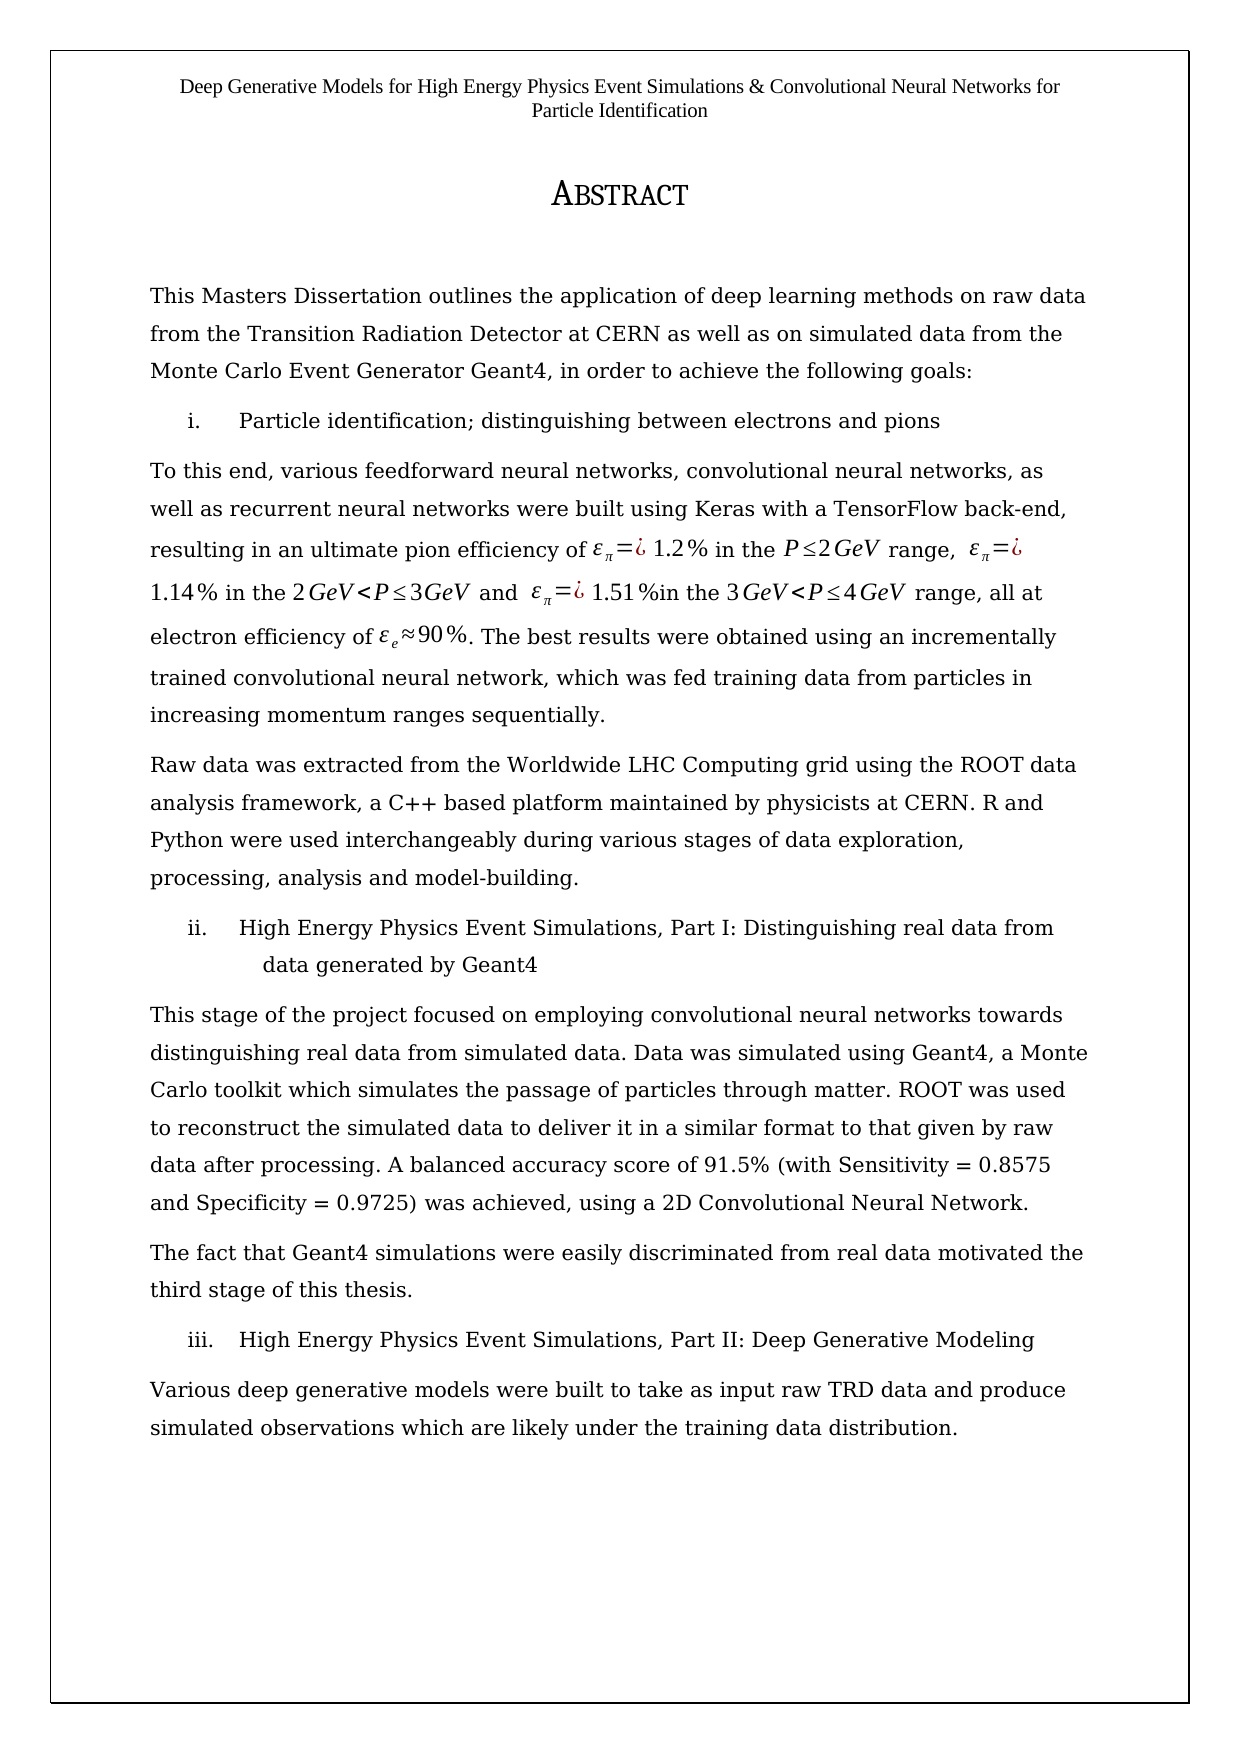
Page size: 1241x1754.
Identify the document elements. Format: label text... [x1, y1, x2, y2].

text The fact that Geant4 simulations were easily discriminated from real data motivated the third stage of this thesis. [150, 1240, 1089, 1302]
list Particle identification; distinguishing between electrons and pions [187, 408, 1089, 433]
list High Energy Physics Event Simulations, Part II: Deep Generative Modeling [187, 1327, 1089, 1352]
text This stage of the project focused on employing convolutional neural networks towards distinguishing real data from simulated data. Data was simulated using Geant4, a Monte Carlo toolkit which simulates the passage of particles through matter. ROOT was used to reconstruct the simulated data to deliver it in a similar format to that given by raw data after processing. A balanced accuracy score of 91.5% (with Sensitivity = 0.8575 and Specificity = 0.9725) was achieved, using a 2D Convolutional Neural Network. [150, 1002, 1089, 1215]
list High Energy Physics Event Simulations, Part I: Distinguishing real data from data generated by Geant4 [187, 915, 1089, 977]
text Raw data was extracted from the Worldwide LHC Computing grid using the ROOT data analysis framework, a C++ based platform maintained by physicists at CERN. R and Python were used interchangeably during various stages of data exploration, processing, analysis and model-building. [150, 752, 1089, 890]
subtitle Abstract [150, 172, 1089, 215]
text Various deep generative models were built to take as input raw TRD data and produce simulated observations which are likely under the training data distribution. [150, 1377, 1089, 1440]
text To this end, various feedforward neural networks, convolutional neural networks, as well as recurrent neural networks were built using Keras with a TensorFlow back-end, resulting in an ultimate pion efficiency of in the range, in the and in the range, all at electron efficiency of . The best results were obtained using an incrementally trained convolutional neural network, which was fed training data from particles in increasing momentum ranges sequentially. [150, 458, 1089, 727]
text This Masters Dissertation outlines the application of deep learning methods on raw data from the Transition Radiation Detector at CERN as well as on simulated data from the Monte Carlo Event Generator Geant4, in order to achieve the following goals: [150, 283, 1089, 383]
